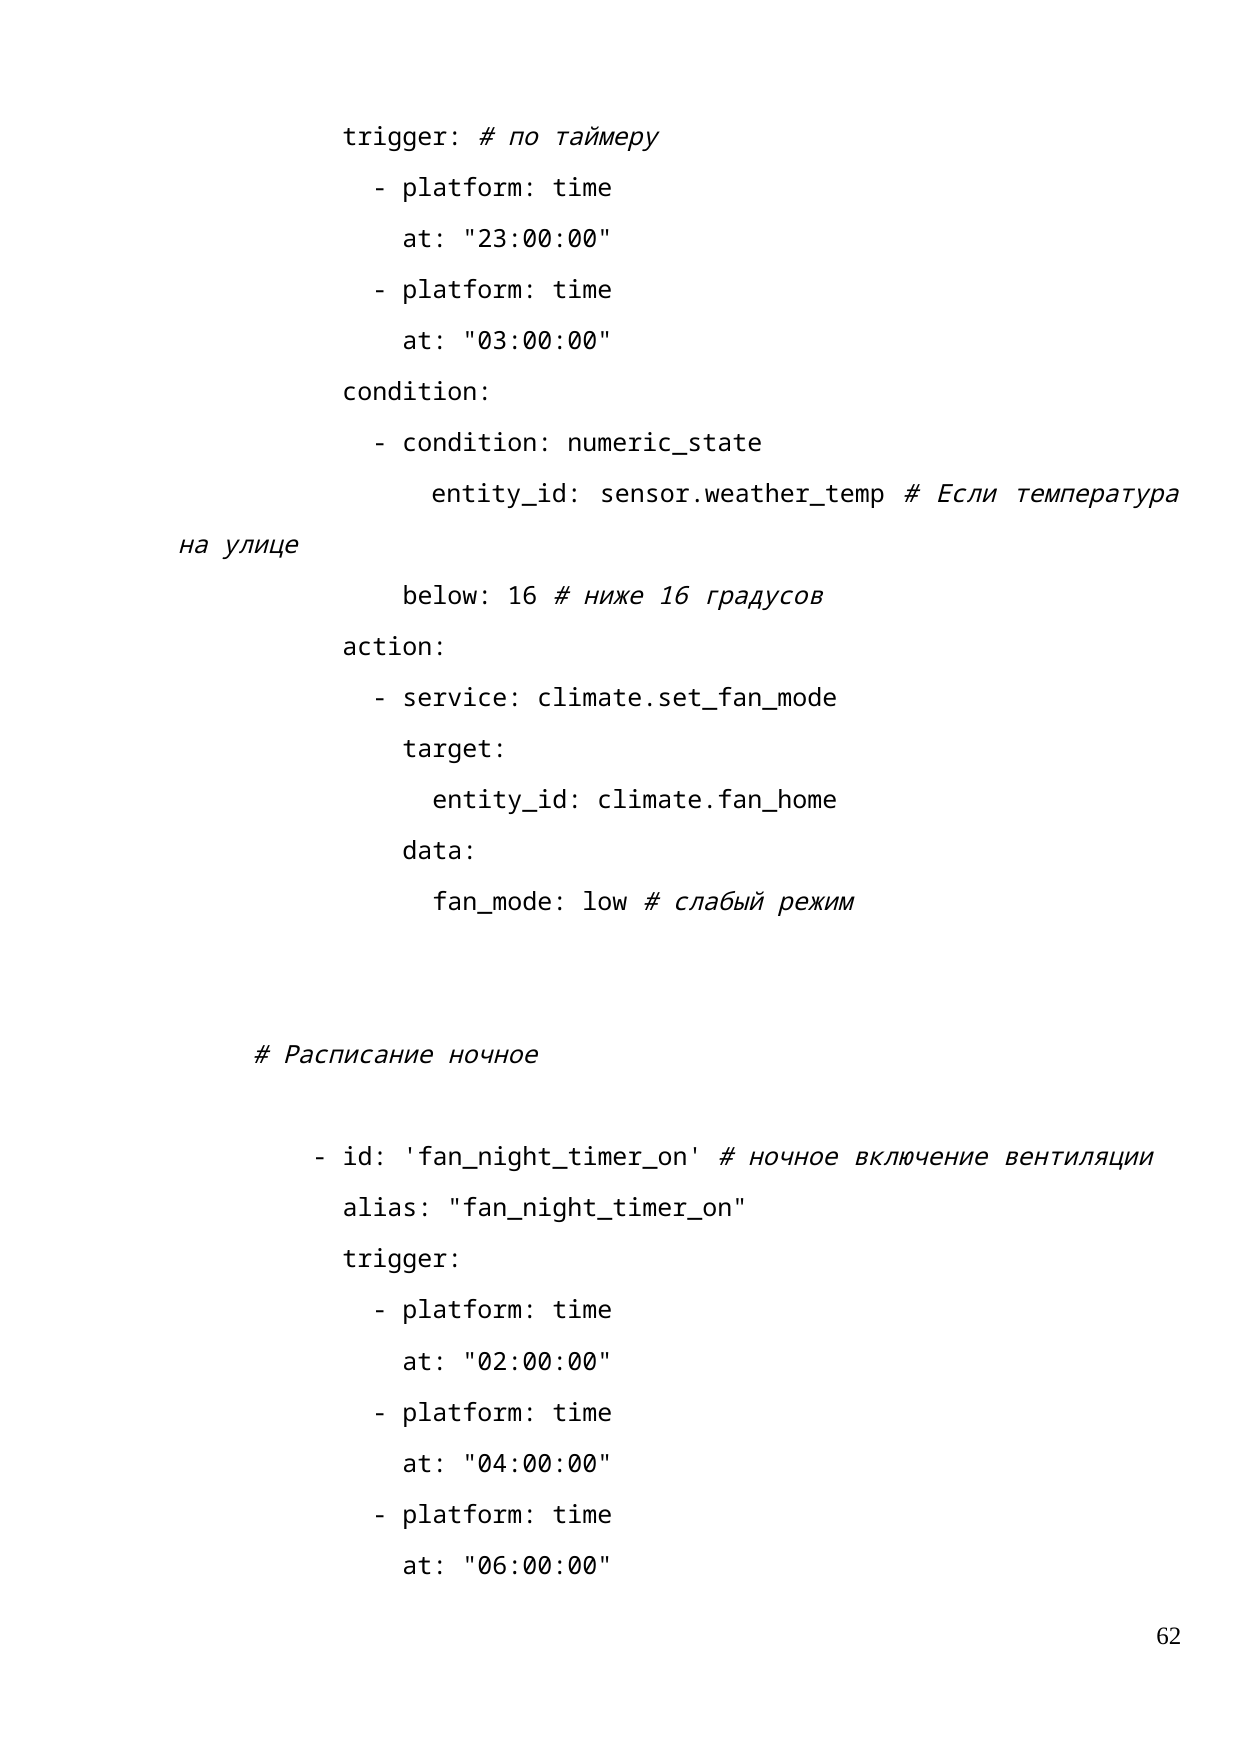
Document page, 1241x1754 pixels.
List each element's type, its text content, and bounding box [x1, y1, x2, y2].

text below: 16 # ниже 16 градусов [177, 577, 1181, 612]
text alias: "fan_night_timer_on" [177, 1190, 1181, 1224]
text at: "06:00:00" [177, 1547, 1181, 1581]
text at: "02:00:00" [177, 1343, 1181, 1377]
text at: "03:00:00" [177, 322, 1181, 356]
text - platform: time [177, 1292, 1181, 1326]
text # Расписание ночное [177, 1037, 1181, 1071]
text - condition: numeric_state [177, 424, 1181, 458]
text at: "04:00:00" [177, 1445, 1181, 1479]
text at: "23:00:00" [177, 220, 1181, 254]
text trigger: [177, 1241, 1181, 1275]
text - platform: time [177, 169, 1181, 203]
text entity_id: sensor.weather_temp # Если температура на улице [177, 475, 1181, 561]
text entity_id: climate.fan_home [177, 782, 1181, 816]
text data: [177, 833, 1181, 867]
text - platform: time [177, 271, 1181, 305]
text - platform: time [177, 1496, 1181, 1530]
text target: [177, 731, 1181, 765]
text - service: climate.set_fan_mode [177, 679, 1181, 714]
text condition: [177, 373, 1181, 407]
text - platform: time [177, 1394, 1181, 1428]
text - id: 'fan_night_timer_on' # ночное включение вентиляции [177, 1139, 1181, 1173]
text trigger: # по таймеру [177, 118, 1181, 152]
text fan_mode: low # слабый режим [177, 884, 1181, 918]
text action: [177, 628, 1181, 663]
